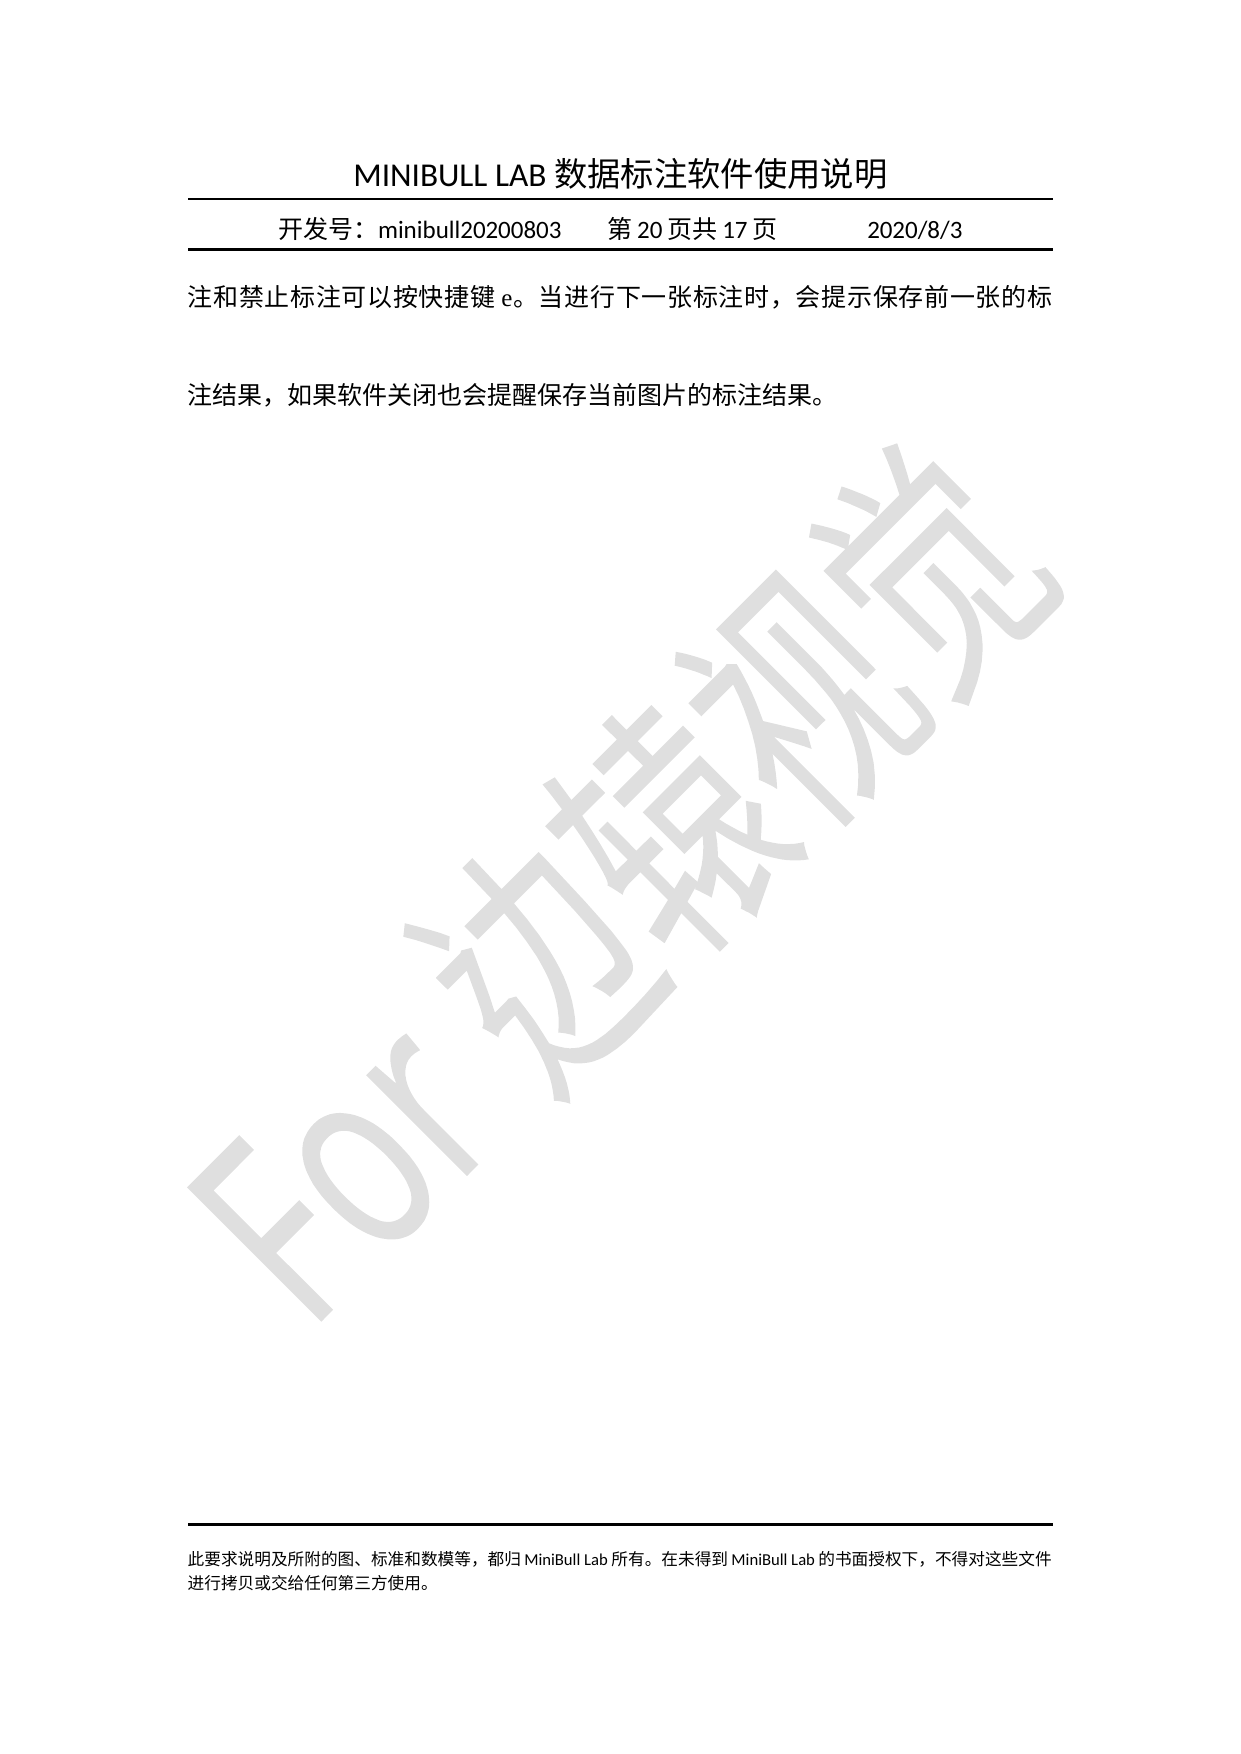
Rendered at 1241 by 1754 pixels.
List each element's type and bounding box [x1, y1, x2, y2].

text [187, 263, 1053, 426]
